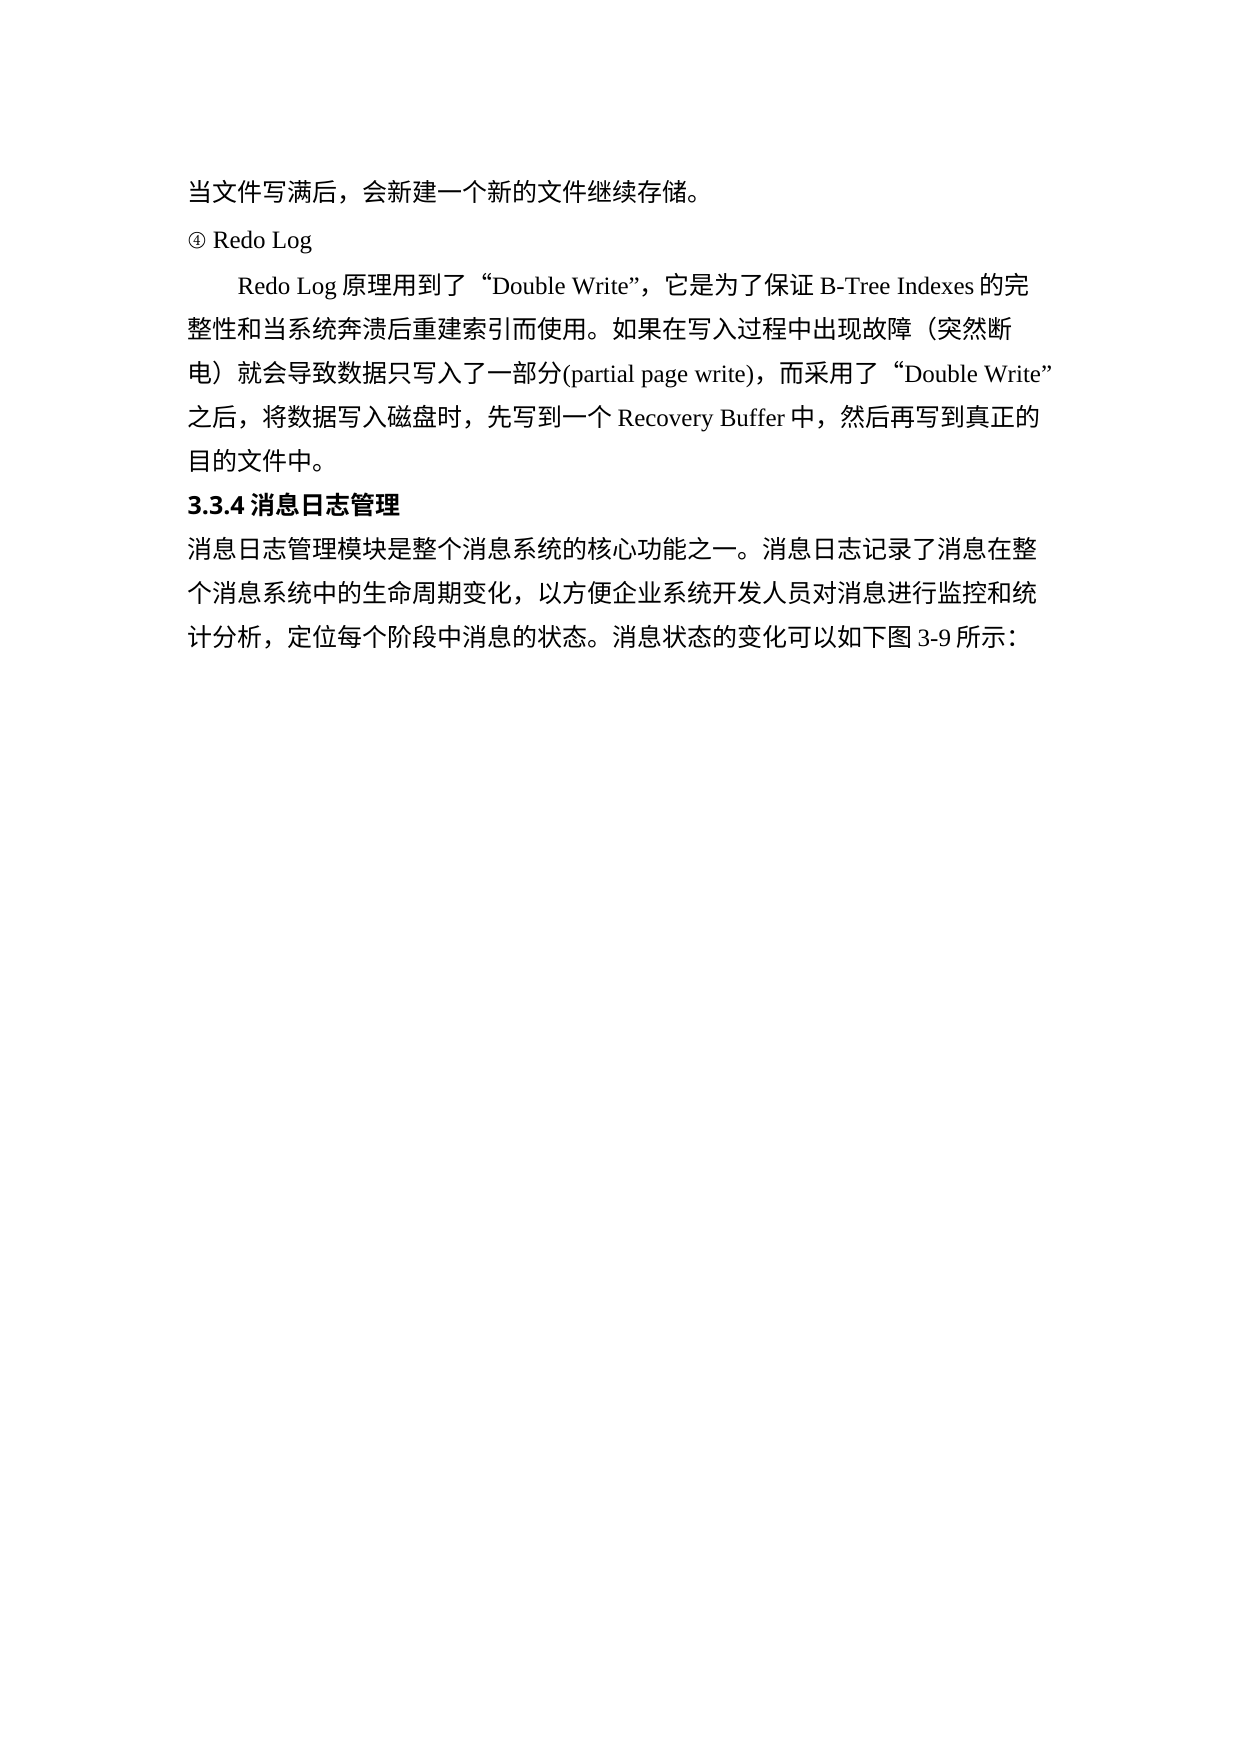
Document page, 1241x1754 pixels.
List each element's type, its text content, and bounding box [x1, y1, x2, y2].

text 消息日志管理模块是整个消息系统的核心功能之一。消息日志记录了消息在整个消息系统中的生命周期变化，以方便企业系统开发人员对消息进行监控和统计分析，定位每个阶段中消息的状态。消息状态的变化可以如下图3-9所示： [187, 526, 1053, 658]
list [187, 172, 1053, 208]
text Redo Log原理用到了“Double Write”，它是为了保证B-Tree Indexes的完整性和当系统奔溃后重建索引而使用。如果在写入过程中出现故障（突然断电）就会导致数据只写入了一部分(partial page write)，而采用了“Double Write”之后，将数据写入磁盘时，先写到一个Recovery Buffer中，然后再写到真正的目的文件中。 [187, 261, 1053, 482]
text 3.3.4消息日志管理 [187, 482, 1050, 526]
text ④ Redo Log [187, 217, 1053, 261]
